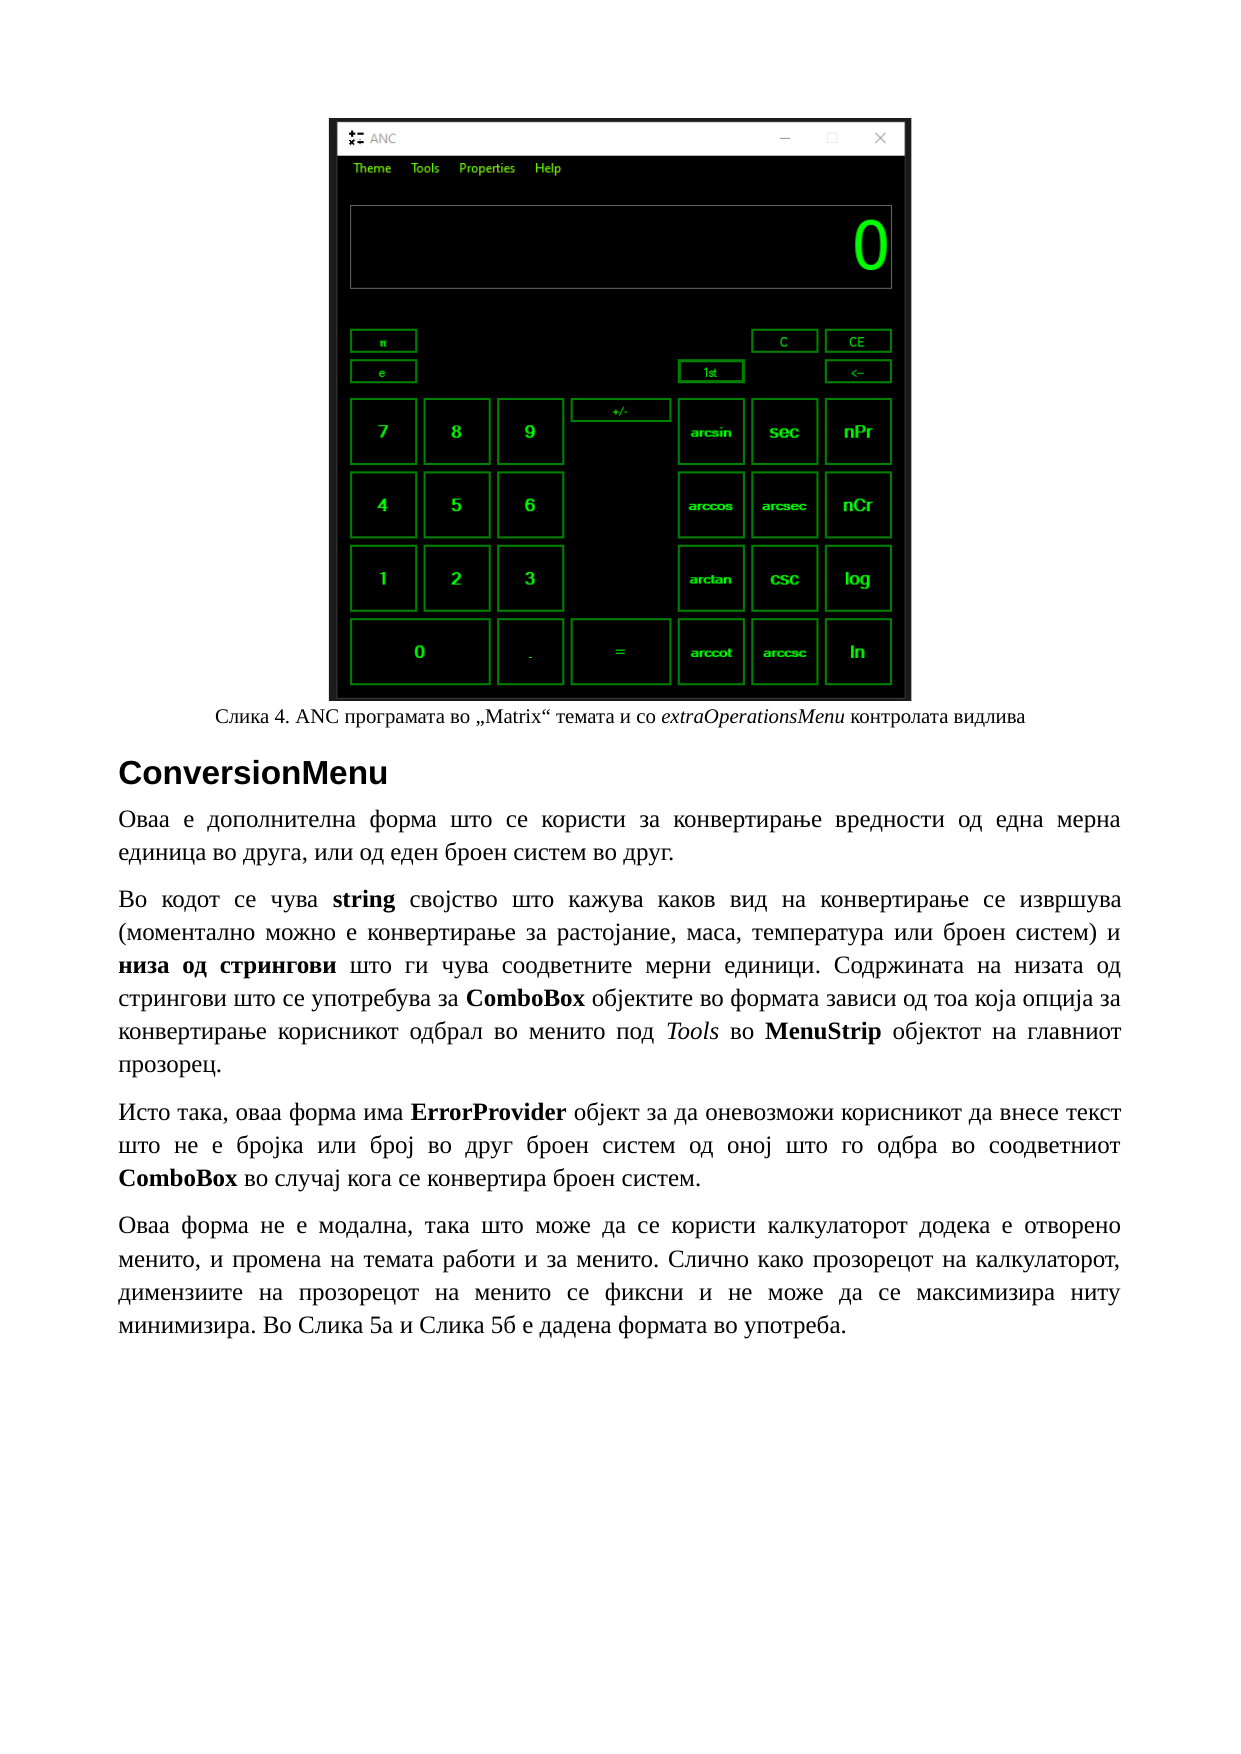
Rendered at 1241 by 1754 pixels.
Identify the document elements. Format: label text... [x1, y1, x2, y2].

text Оваа форма не е модална, така што може да се користи калкулаторот додека е отворено менито, и промена на темата работи и за менито. Слично како прозорецот на калкулаторот, димензиите на прозорецот на менито се фиксни и не може да се максимизира ниту минимизира. Во Слика 5а и Слика 5б е дадена формата во употреба. [118, 1211, 1122, 1338]
picture [328, 118, 912, 701]
text Оваа е дополнителна форма што се користи за конвертирање вредности од една мерна единица во друга, или од еден броен систем во друг. [118, 804, 1122, 865]
text Исто така, оваа форма има ErrorProvider објект за да оневозможи корисникот да внесе текст што не е бројка или број во друг броен систем од оној што го одбра во соодветниот ComboBox во случај кога се конвертира броен систем. [118, 1097, 1122, 1192]
subtitle ConversionMenu [118, 753, 1122, 791]
text Во кодот се чува string својство што кажува каков вид на конвертирање се извршува (моментално можно е конвертирање за растојание, маса, температура или броен систем) и низа од стрингови што ги чува соодветните мерни единици. Содржината на низата од стрингови што се употребува за ComboBox објектите во формата зависи од тоа која опција за конвертирање корисникот одбрал во менито под Tools во MenuStrip објектот на главниот прозорец. [118, 884, 1122, 1078]
